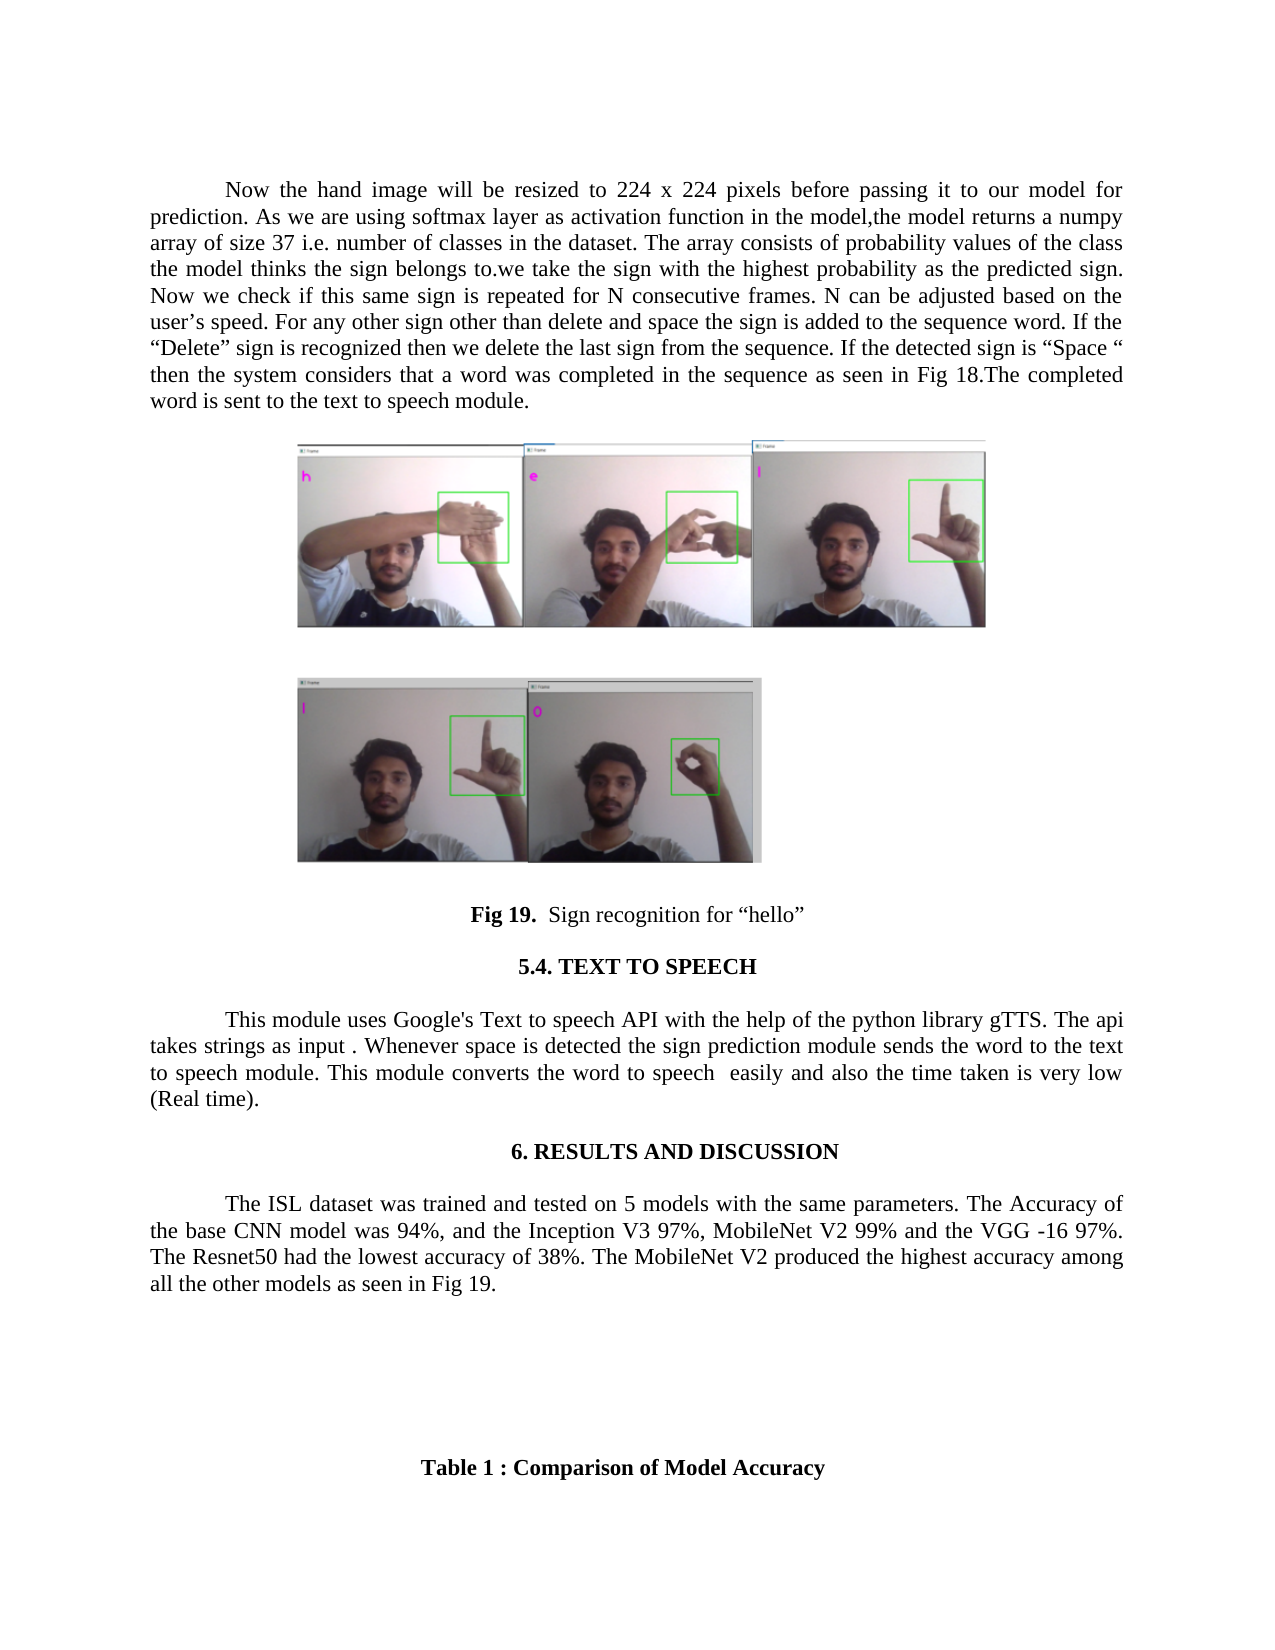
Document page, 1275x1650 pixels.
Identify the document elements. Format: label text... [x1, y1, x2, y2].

text This module uses Google's Text to speech API with the help of the python library gTTS. The api takes strings as input . Whenever space is detected the sign prediction module sends the word to the text to speech module. This module converts the word to speech easily and also the time taken is very low (Real time). [150, 1006, 1125, 1111]
text 6. RESULTS AND DISCUSSION [225, 1138, 1125, 1164]
text Table 1 : Comparison of Model Accuracy [375, 1454, 1125, 1480]
text Now the hand image will be resized to 224 x 224 pixels before passing it to our model for prediction. As we are using softmax layer as activation function in the model,the model returns a numpy array of size 37 i.e. number of classes in the dataset. The array consists of probability values of the class the model thinks the sign belongs to.we take the sign with the highest probability as the predicted sign. Now we check if this same sign is repeated for N consecutive frames. N can be adjusted based on the user’s speed. For any other sign other than delete and space the sign is added to the sequence word. If the “Delete” sign is recognized then we delete the last sign from the sequence. If the detected sign is “Space “ then the system considers that a word was completed in the sequence as seen in Fig 18.The completed word is sent to the text to speech module. [150, 176, 1125, 413]
text Fig 19. Sign recognition for “hello” [150, 901, 1125, 927]
picture [291, 438, 990, 876]
text The ISL dataset was trained and tested on 5 models with the same parameters. The Accuracy of the base CNN model was 94%, and the Inception V3 97%, MobileNet V2 99% and the VGG -16 97%. The Resnet50 had the lowest accuracy of 38%. The MobileNet V2 produced the highest accuracy among all the other models as seen in Fig 19. [150, 1191, 1125, 1296]
text 5.4. TEXT TO SPEECH [150, 953, 1125, 980]
